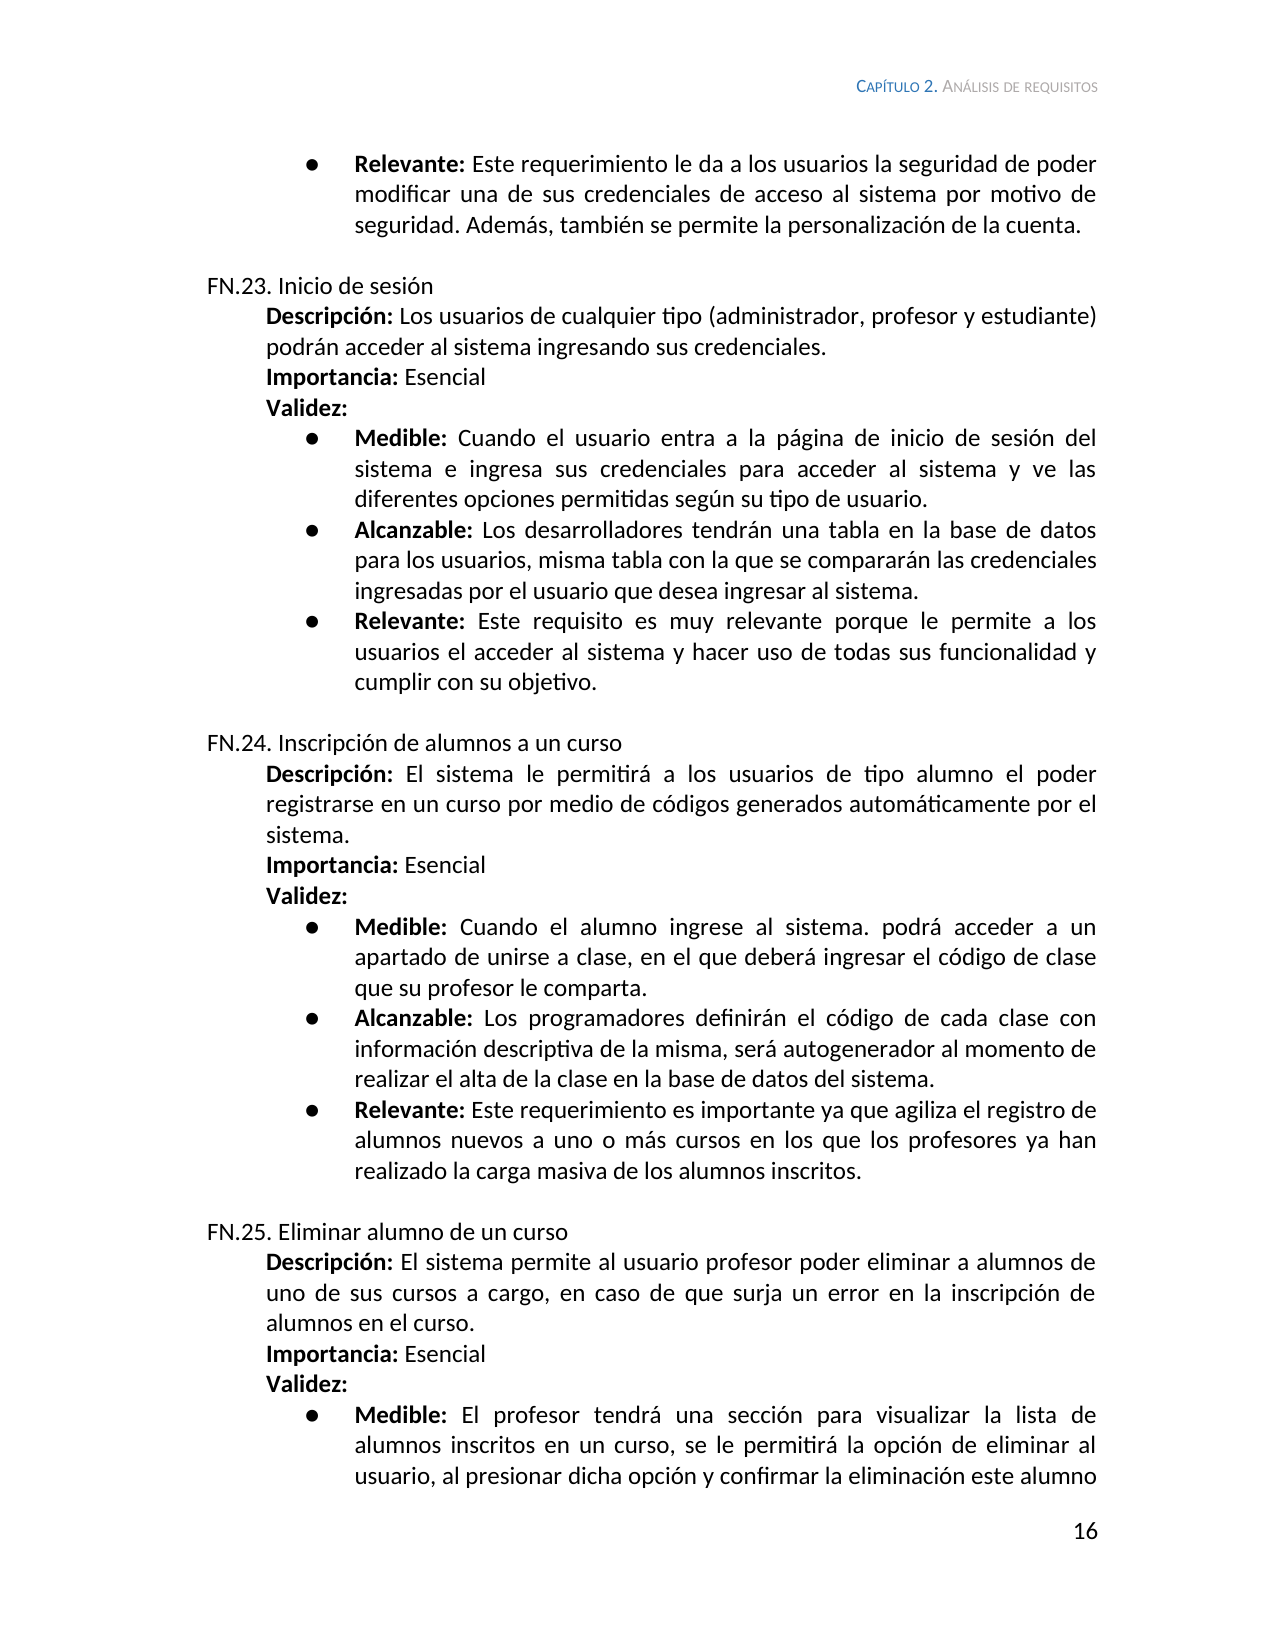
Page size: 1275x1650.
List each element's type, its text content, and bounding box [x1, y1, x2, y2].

list Relevante: Este requisito es muy relevante porque le permite a los usuarios el acceder al sistema y hacer uso de todas sus funcionalidad y cumplir con su objetivo. [304, 606, 1098, 697]
list Relevante: Este requerimiento le da a los usuarios la seguridad de poder modificar una de sus credenciales de acceso al sistema por motivo de seguridad. Además, también se permite la personalización de la cuenta. [304, 148, 1098, 239]
list Alcanzable: Los desarrolladores tendrán una tabla en la base de datos para los usuarios, misma tabla con la que se compararán las credenciales ingresadas por el usuario que desea ingresar al sistema. [304, 514, 1098, 606]
text FN.23. Inicio de sesión [207, 270, 1098, 300]
text FN.25. Eliminar alumno de un curso [207, 1216, 1098, 1246]
text Validez: [266, 880, 1098, 911]
text Validez: [266, 392, 1098, 422]
text Importancia: Esencial [266, 361, 1098, 392]
text Descripción: El sistema permite al usuario profesor poder eliminar a alumnos de uno de sus cursos a cargo, en caso de que surja un error en la inscripción de alumnos en el curso. [266, 1246, 1098, 1338]
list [304, 1399, 1098, 1491]
text Importancia: Esencial [266, 850, 1098, 880]
text Validez: [266, 1368, 1098, 1399]
list Medible: Cuando el usuario entra a la página de inicio de sesión del sistema e ingresa sus credenciales para acceder al sistema y ve las diferentes opciones permitidas según su tipo de usuario. [304, 422, 1098, 514]
text Importancia: Esencial [266, 1338, 1098, 1368]
list Alcanzable: Los programadores definirán el código de cada clase con información descriptiva de la misma, será autogenerador al momento de realizar el alta de la clase en la base de datos del sistema. [304, 1002, 1098, 1094]
text Descripción: El sistema le permitirá a los usuarios de tipo alumno el poder registrarse en un curso por medio de códigos generados automáticamente por el sistema. [266, 758, 1098, 850]
list Medible: Cuando el alumno ingrese al sistema. podrá acceder a un apartado de unirse a clase, en el que deberá ingresar el código de clase que su profesor le comparta. [304, 911, 1098, 1002]
text FN.24. Inscripción de alumnos a un curso [207, 728, 1098, 758]
text Descripción: Los usuarios de cualquier tipo (administrador, profesor y estudiante) podrán acceder al sistema ingresando sus credenciales. [266, 300, 1098, 361]
list Relevante: Este requerimiento es importante ya que agiliza el registro de alumnos nuevos a uno o más cursos en los que los profesores ya han realizado la carga masiva de los alumnos inscritos. [304, 1094, 1098, 1185]
